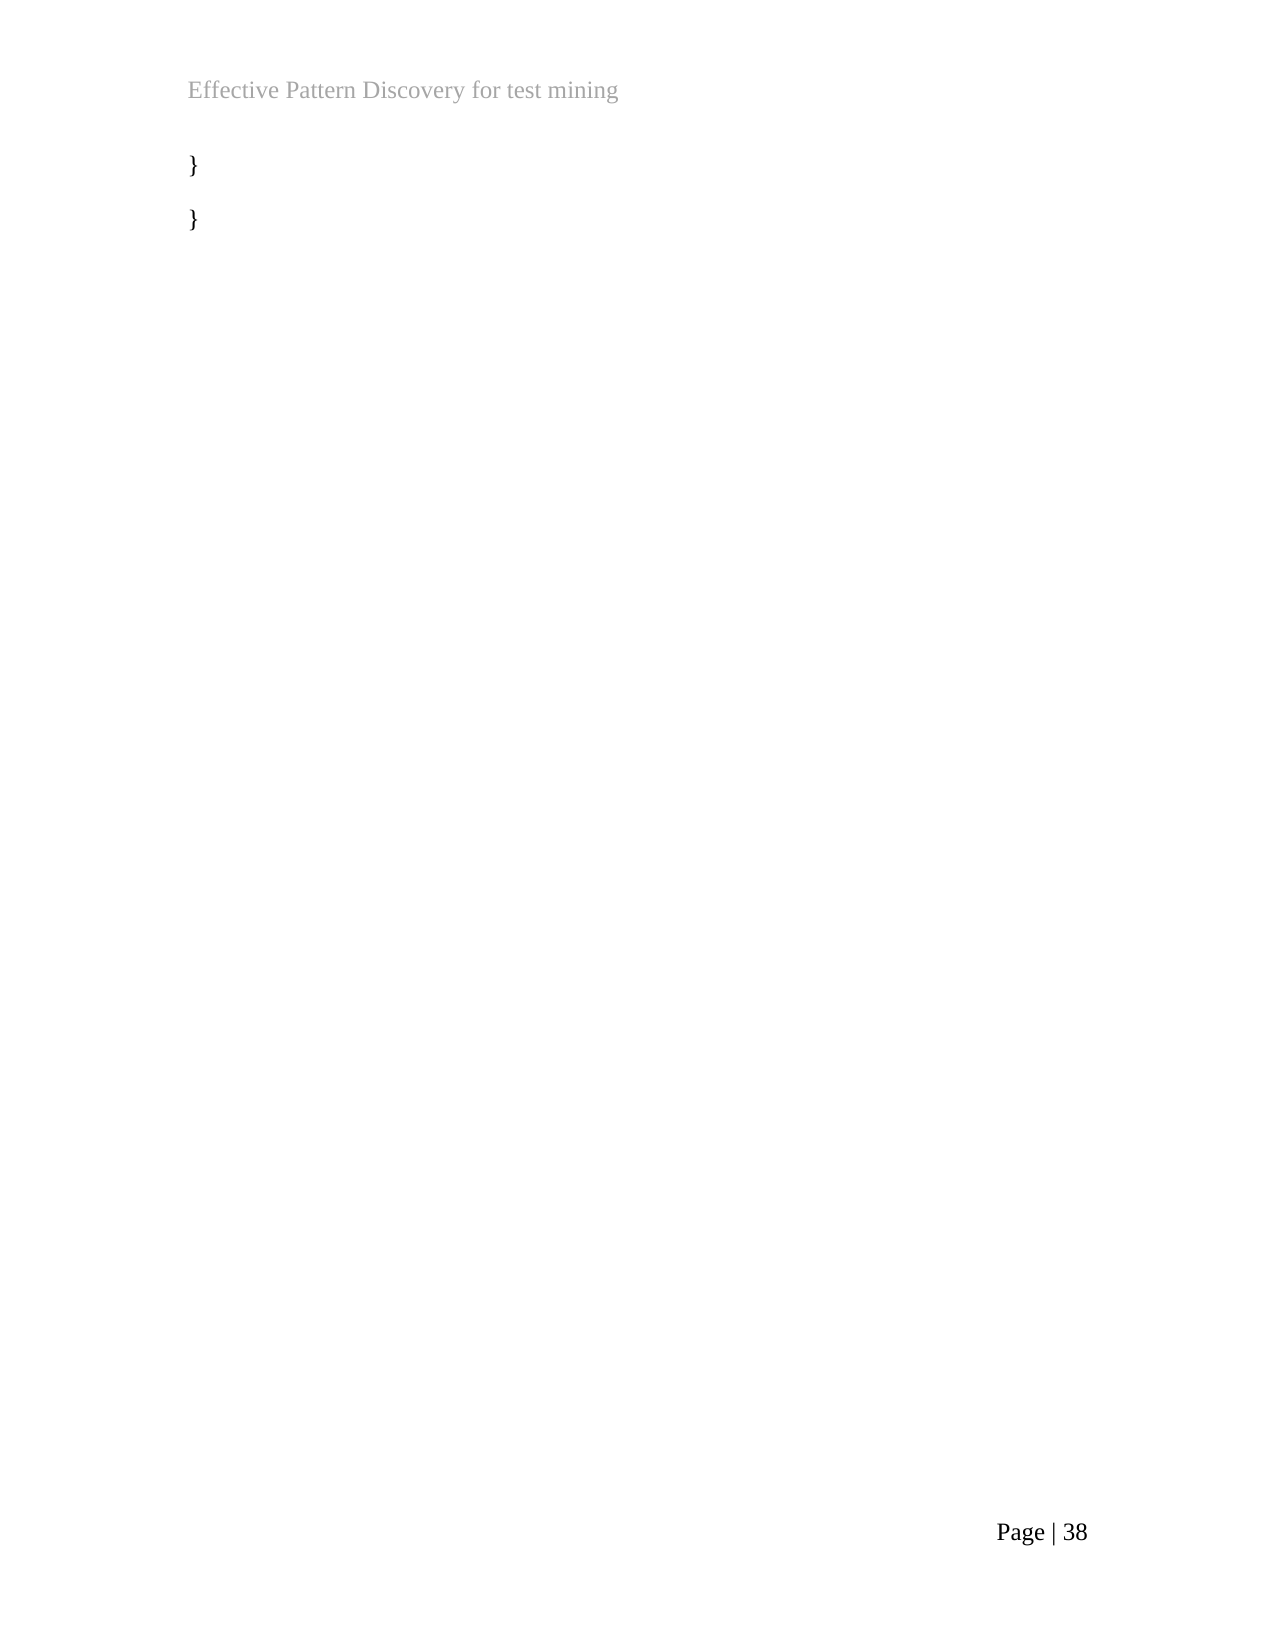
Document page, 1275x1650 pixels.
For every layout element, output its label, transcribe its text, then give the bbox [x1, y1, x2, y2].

text } [187, 204, 1087, 233]
text } [187, 150, 1087, 179]
